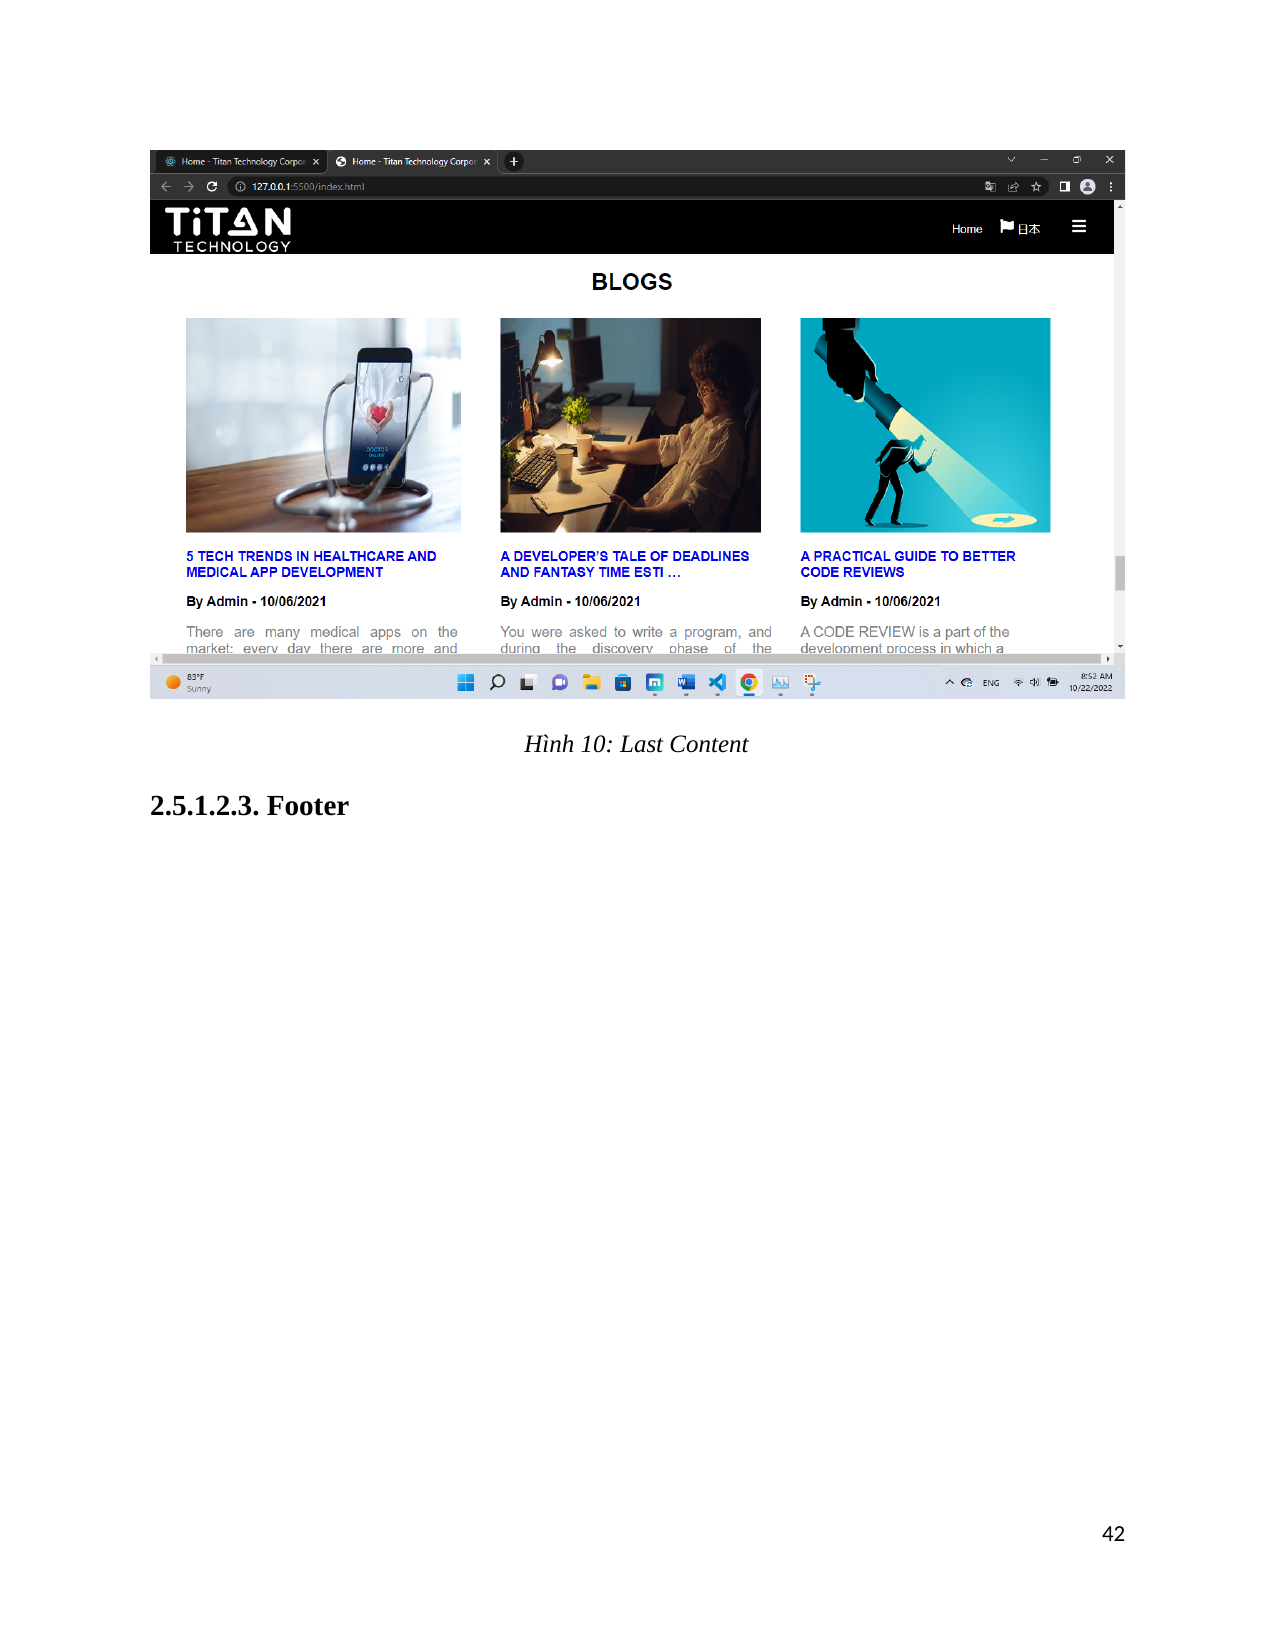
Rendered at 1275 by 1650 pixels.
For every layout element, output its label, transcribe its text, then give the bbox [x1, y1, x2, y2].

subtitle 2.5.1.2.3. Footer [150, 788, 1125, 822]
text Hình 10: Last Content [150, 729, 1125, 757]
picture [150, 150, 1125, 699]
